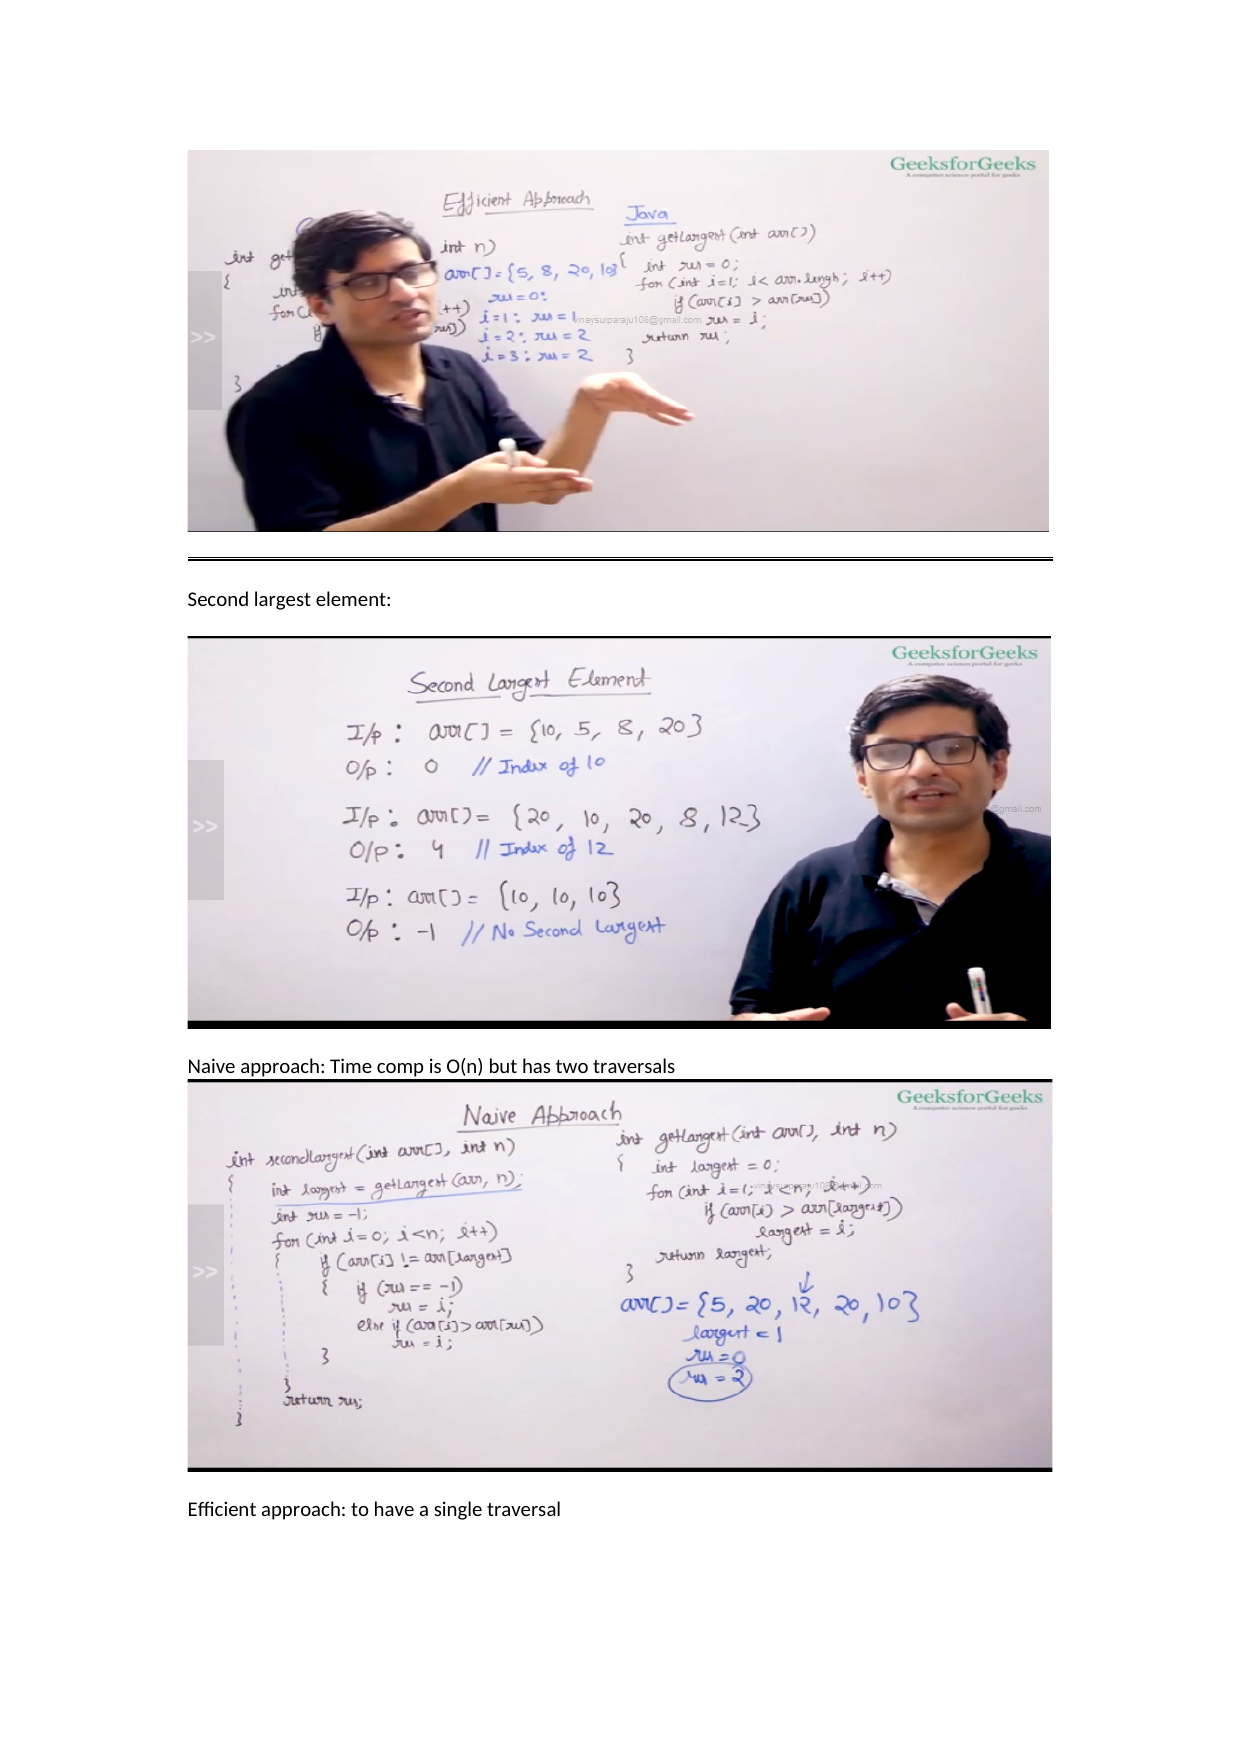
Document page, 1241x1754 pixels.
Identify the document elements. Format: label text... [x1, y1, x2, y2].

list Efficient approach: to have a single traversal [187, 1497, 1053, 1522]
list Second largest element: [187, 586, 1053, 611]
picture [187, 1079, 1053, 1472]
picture [187, 636, 1053, 1029]
list Naive approach: Time comp is O(n) but has two traversals [187, 1054, 1053, 1079]
picture [187, 150, 1053, 532]
